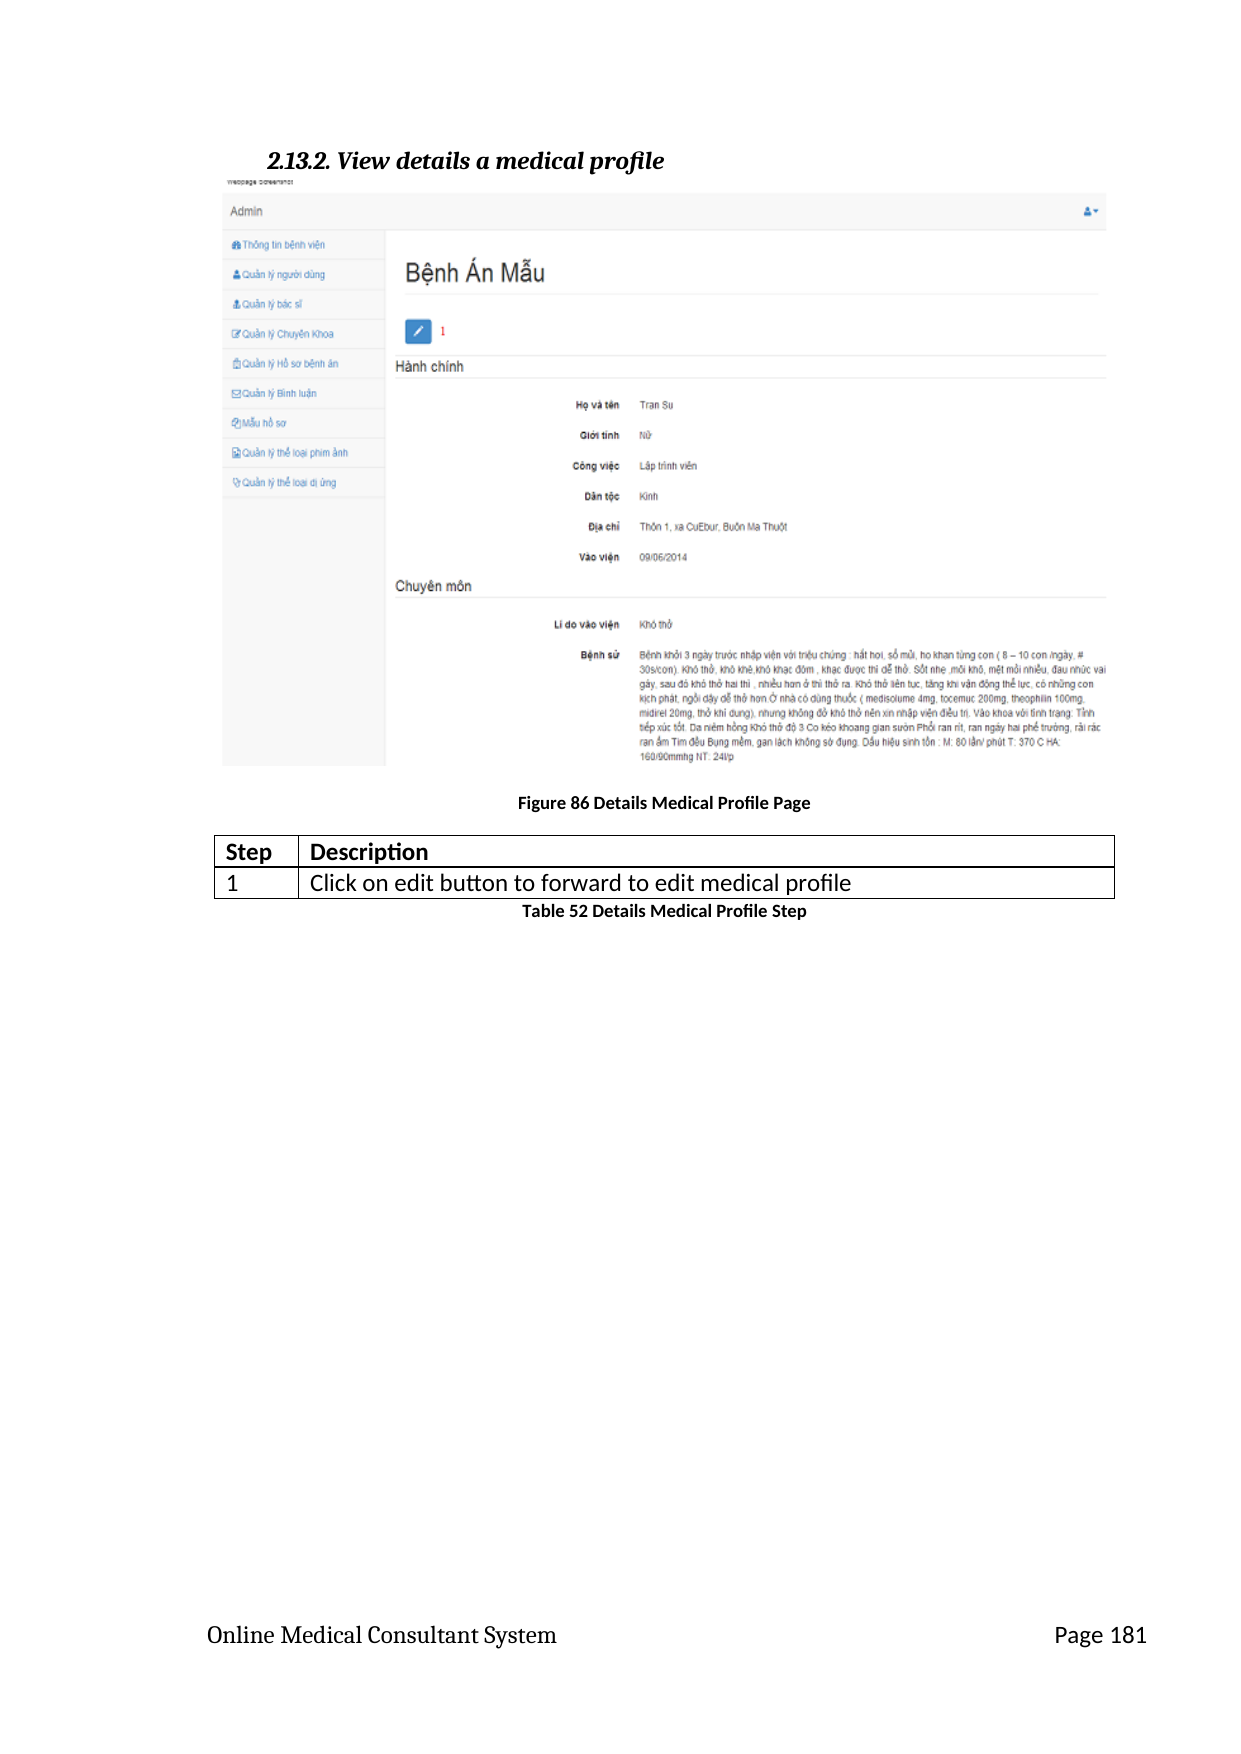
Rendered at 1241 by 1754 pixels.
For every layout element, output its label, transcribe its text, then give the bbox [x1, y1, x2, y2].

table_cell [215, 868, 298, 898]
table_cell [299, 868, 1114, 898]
picture [222, 180, 1107, 766]
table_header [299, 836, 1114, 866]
subtitle View details a medical profile [267, 147, 1122, 176]
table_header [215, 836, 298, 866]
